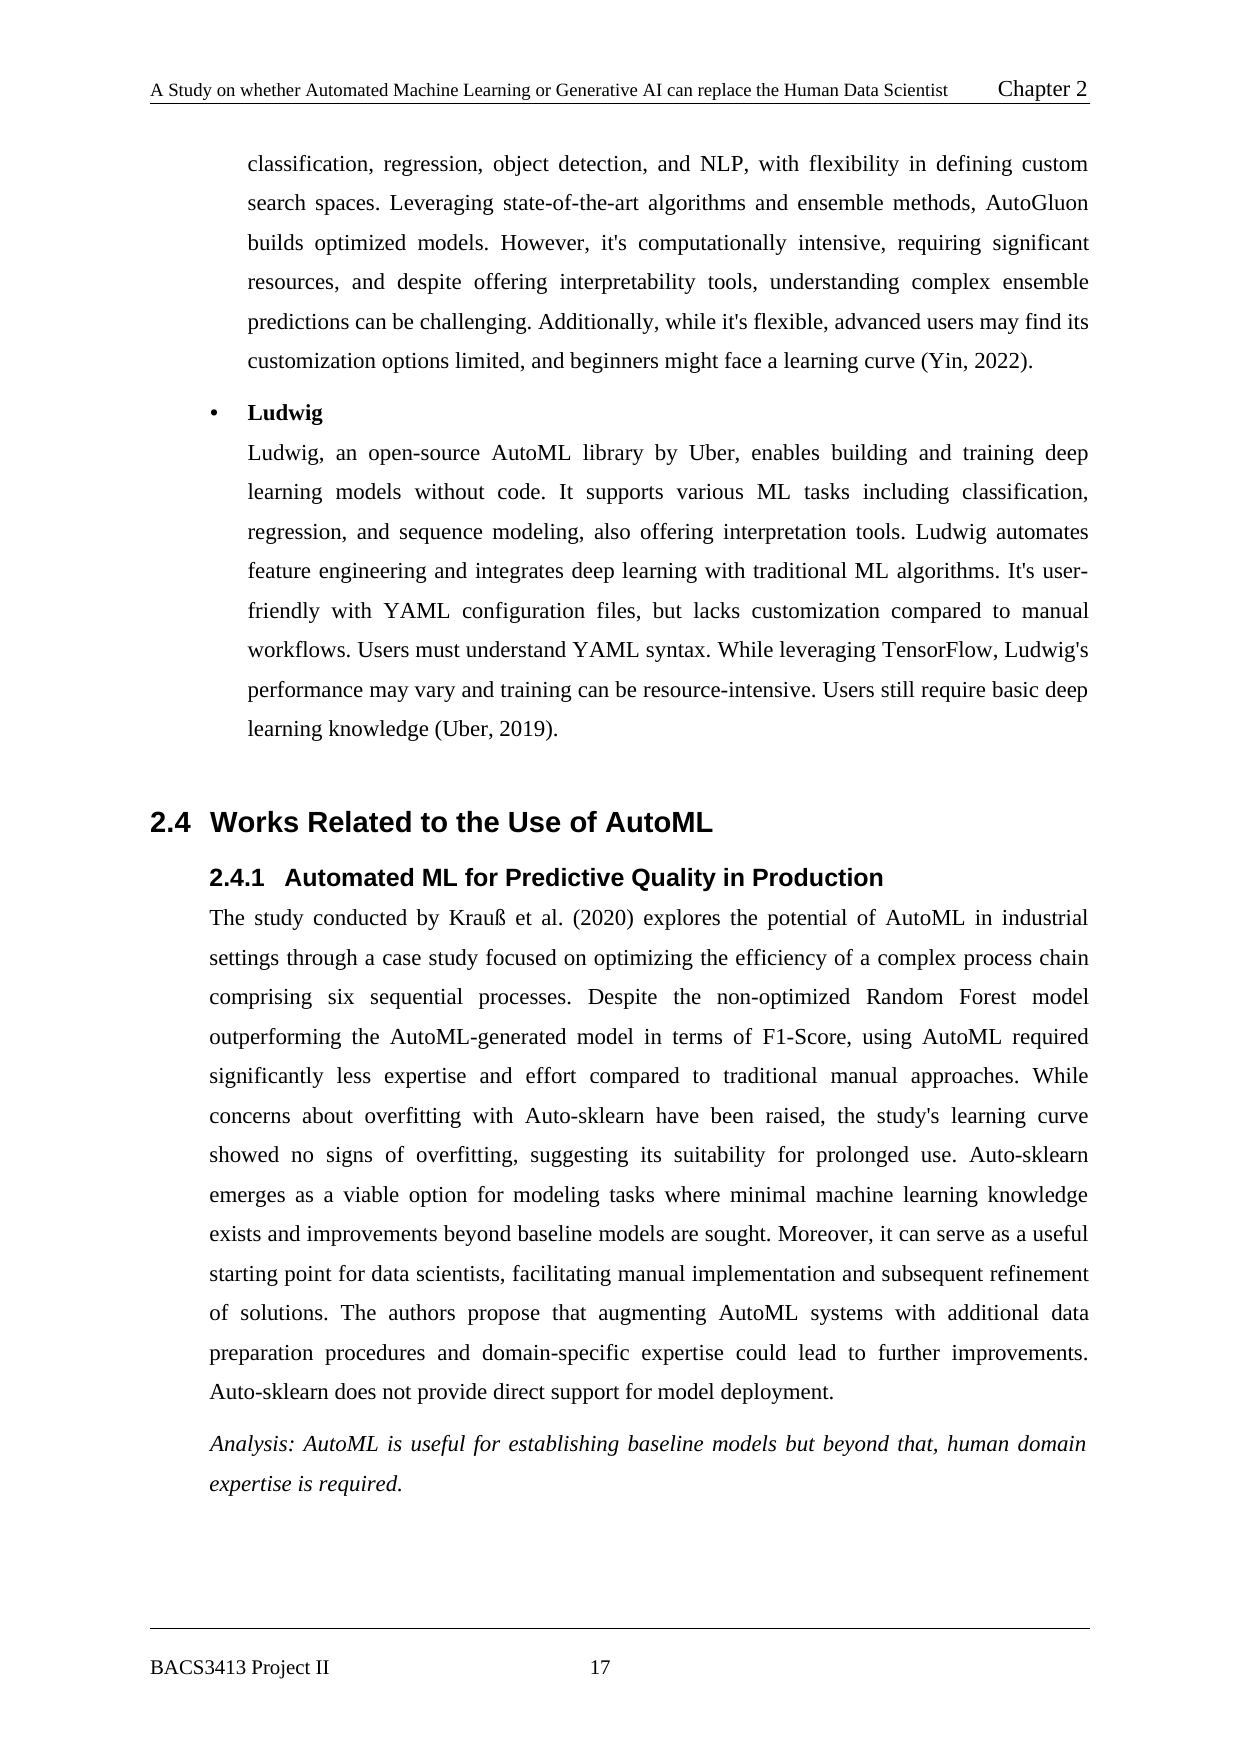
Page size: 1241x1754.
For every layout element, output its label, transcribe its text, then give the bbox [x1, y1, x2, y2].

subtitle Works Related to the Use of AutoML [150, 805, 1090, 838]
text Ludwig, an open-source AutoML library by Uber, enables building and training deep learning models without code. It supports various ML tasks including classification, regression, and sequence modeling, also offering interpretation tools. Ludwig automates feature engineering and integrates deep learning with traditional ML algorithms. It's user-friendly with YAML configuration files, but lacks customization compared to manual workflows. Users must understand YAML syntax. While leveraging TensorFlow, Ludwig's performance may vary and training can be resource-intensive. Users still require basic deep learning knowledge (Uber, 2019). [247, 439, 1090, 742]
list Ludwig [210, 399, 1090, 426]
text The study conducted by Krauß et al. (2020) explores the potential of AutoML in industrial settings through a case study focused on optimizing the efficiency of a complex process chain comprising six sequential processes. Despite the non-optimized Random Forest model outperforming the AutoML-generated model in terms of F1-Score, using AutoML required significantly less expertise and effort compared to traditional manual approaches. While concerns about overfitting with Auto-sklearn have been raised, the study's learning curve showed no signs of overfitting, suggesting its suitability for prolonged use. Auto-sklearn emerges as a viable option for modeling tasks where minimal machine learning knowledge exists and improvements beyond baseline models are sought. Moreover, it can serve as a useful starting point for data scientists, facilitating manual implementation and subsequent refinement of solutions. The authors propose that augmenting AutoML systems with additional data preparation procedures and domain-specific expertise could lead to further improvements. Auto-sklearn does not provide direct support for model deployment. [209, 904, 1090, 1404]
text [247, 150, 1090, 374]
subtitle Automated ML for Predictive Quality in Production [209, 863, 1090, 892]
text Analysis: AutoML is useful for establishing baseline models but beyond that, human domain expertise is required. [209, 1430, 1090, 1496]
